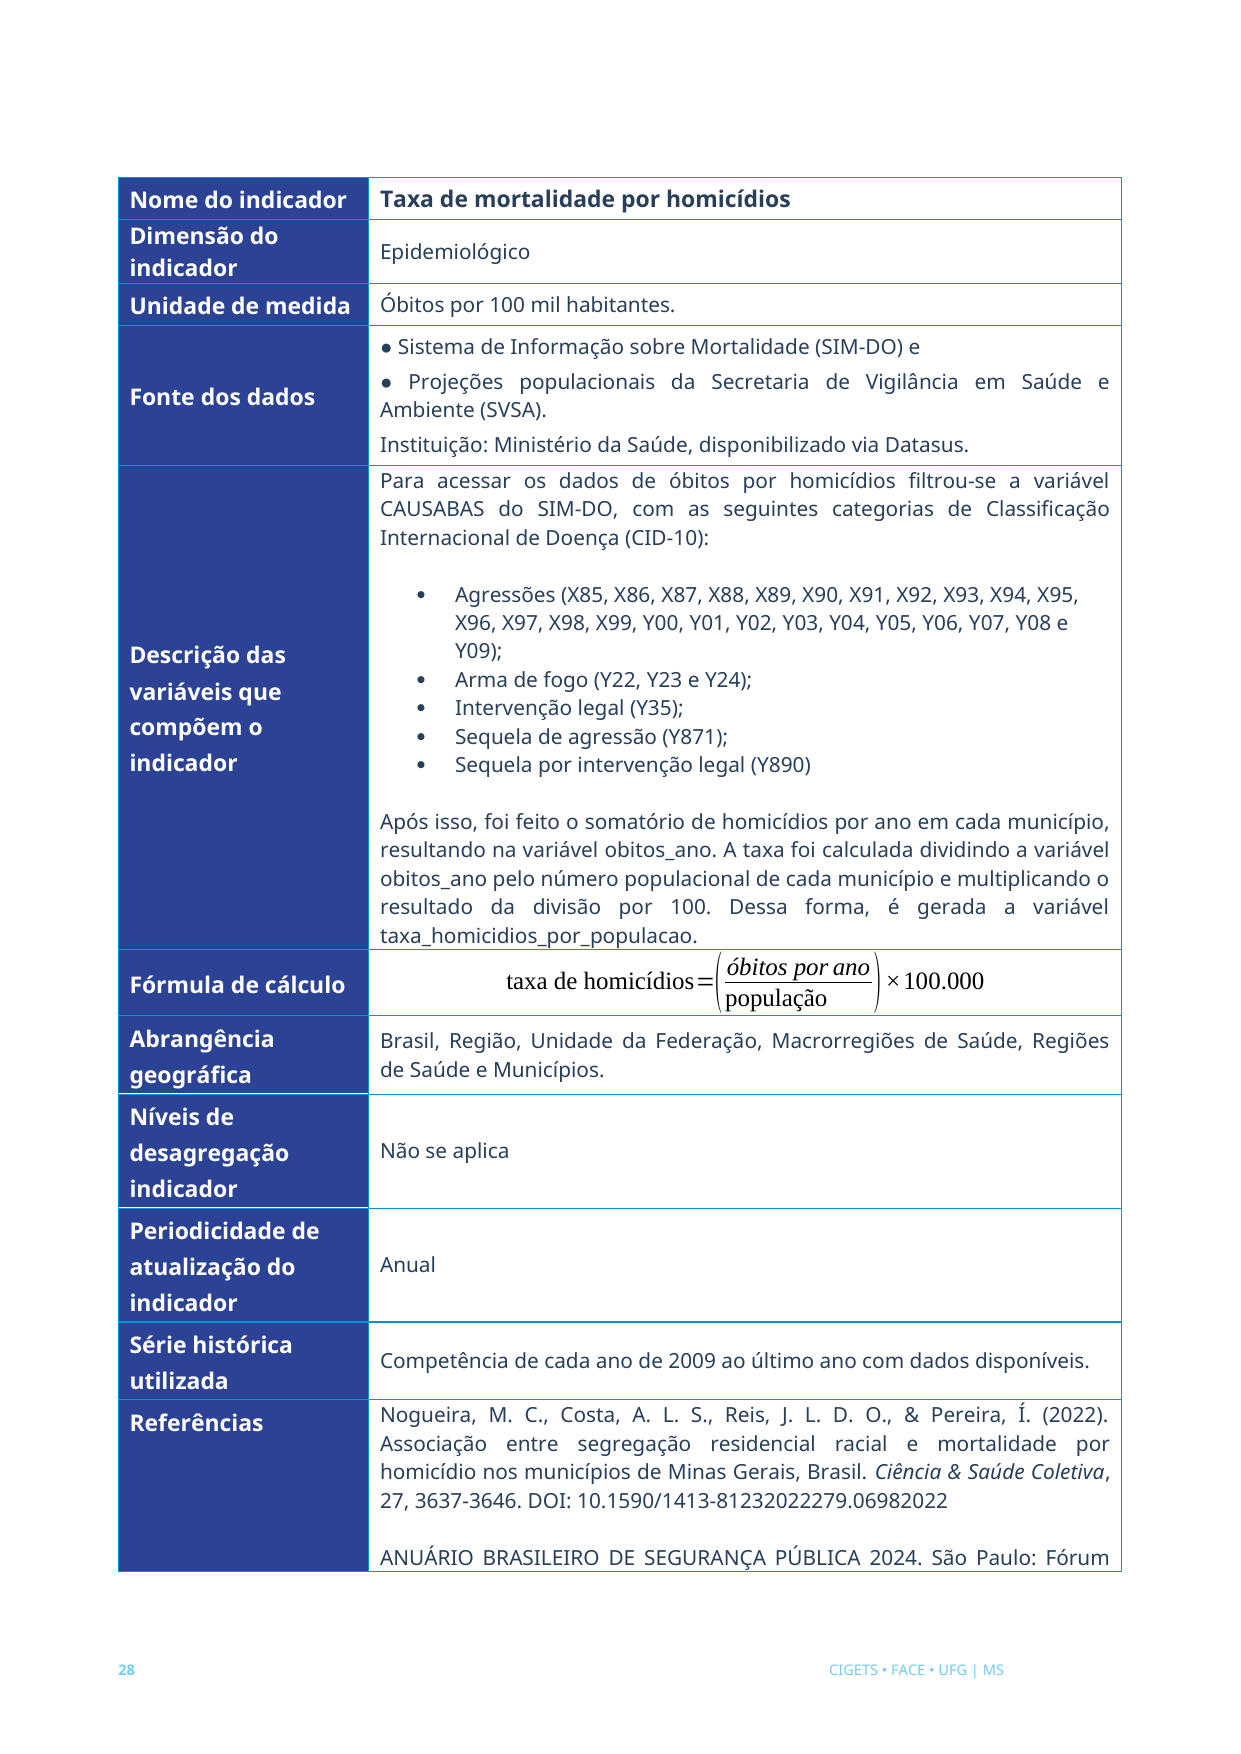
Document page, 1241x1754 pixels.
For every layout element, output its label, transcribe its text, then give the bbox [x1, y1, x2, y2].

table_cell Periodicidade de atualização do indicador [119, 1209, 368, 1321]
table_cell Óbitos por 100 mil habitantes. [369, 284, 1121, 325]
table_cell ● Sistema de Informação sobre Mortalidade (SIM-DO) e ● Projeções populacionais da Secretaria de Vigilância em Saúde e Ambiente (SVSA). Instituição: Ministério da Saúde, disponibilizado via Datasus. [369, 326, 1121, 465]
table_cell Para acessar os dados de óbitos por homicídios filtrou-se a variável CAUSABAS do SIM-DO, com as seguintes categorias de Classificação Internacional de Doença (CID-10): Agressões (X85, X86, X87, X88, X89, X90, X91, X92, X93, X94, X95, X96, X97, X98, X99, Y00, Y01, Y02, Y03, Y04, Y05, Y06, Y07, Y08 e Y09); Arma de fogo (Y22, Y23 e Y24); Intervenção legal (Y35); Sequela de agressão (Y871); Sequela por intervenção legal (Y890) Após isso, foi feito o somatório de homicídios por ano em cada município, resultando na variável obitos_ano. A taxa foi calculada dividindo a variável obitos_ano pelo número populacional de cada município e multiplicando o resultado da divisão por 100. Dessa forma, é gerada a variável taxa_homicidios_por_populacao. [369, 466, 1121, 949]
table_cell Abrangência geográfica [119, 1016, 368, 1093]
table_header Taxa de mortalidade por homicídios [369, 178, 1121, 219]
table_cell Não se aplica [369, 1095, 1121, 1207]
table_cell Brasil, Região, Unidade da Federação, Macrorregiões de Saúde, Regiões de Saúde e Municípios. [369, 1016, 1121, 1093]
table_cell Fonte dos dados [119, 326, 368, 465]
table_cell Série histórica utilizada [119, 1323, 368, 1399]
table_cell Descrição das variáveis que compõem o indicador [119, 466, 368, 949]
table_cell Níveis de desagregação indicador [119, 1095, 368, 1207]
table_header Nome do indicador [119, 178, 368, 219]
table_cell Unidade de medida [119, 284, 368, 325]
table_cell Fórmula de cálculo [119, 950, 368, 1015]
table_cell Competência de cada ano de 2009 ao último ano com dados disponíveis. [369, 1323, 1121, 1399]
table_cell Dimensão do indicador [119, 220, 368, 283]
table_cell Epidemiológico [369, 220, 1121, 283]
table_cell [369, 950, 1121, 1015]
table_cell Anual [369, 1209, 1121, 1321]
table_cell Referências [119, 1400, 368, 1571]
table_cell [369, 1400, 1121, 1571]
